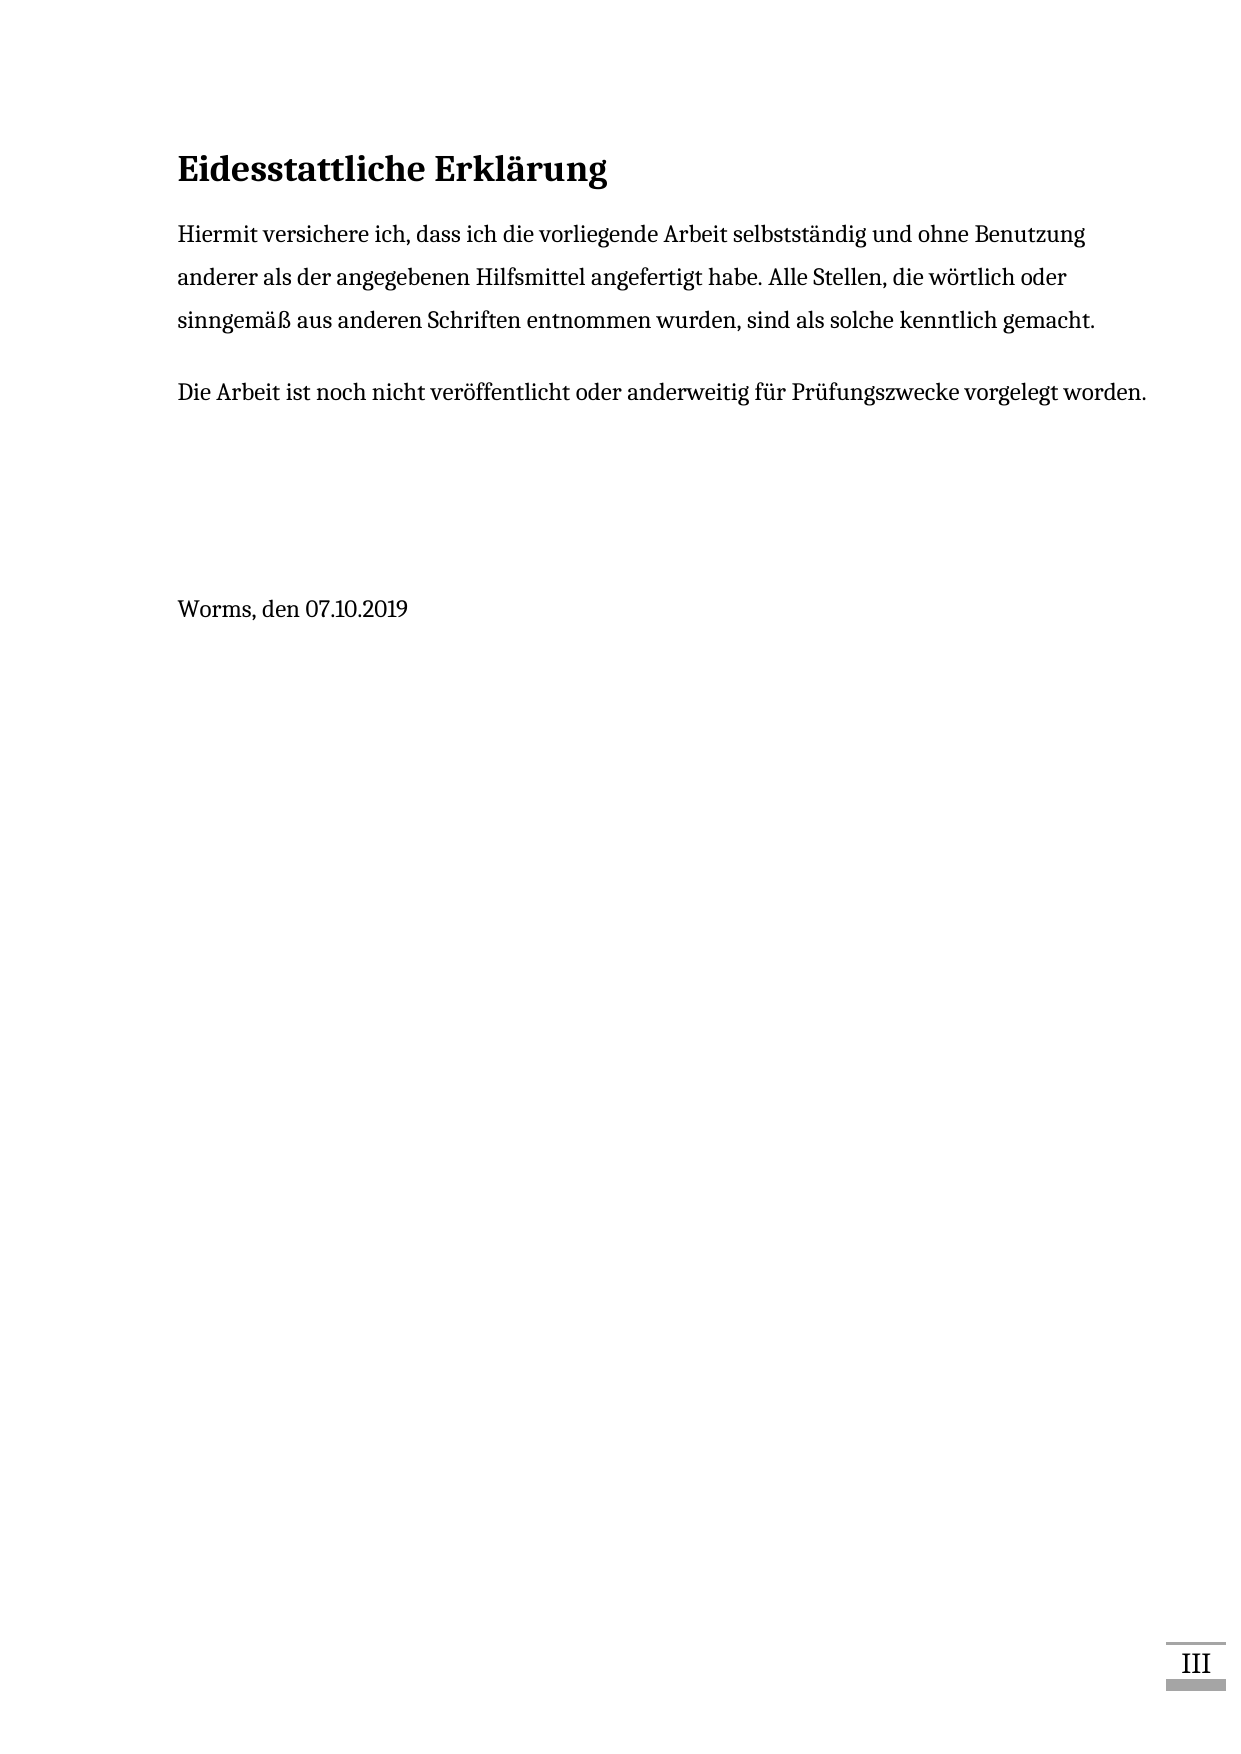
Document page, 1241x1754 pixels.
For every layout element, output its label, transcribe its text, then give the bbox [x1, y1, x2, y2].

text Eidesstattliche Erklärung [177, 147, 1152, 190]
text Hiermit versichere ich, dass ich die vorliegende Arbeit selbstständig und ohne Benutzung anderer als der angegebenen Hilfsmittel angefertigt habe. Alle Stellen, die wörtlich oder sinngemäß aus anderen Schriften entnommen wurden, sind als solche kenntlich gemacht. [177, 219, 1152, 334]
text Worms, den 07.10.2019 [177, 595, 1152, 624]
text Die Arbeit ist noch nicht veröffentlicht oder anderweitig für Prüfungszwecke vorgelegt worden. [177, 378, 1152, 407]
